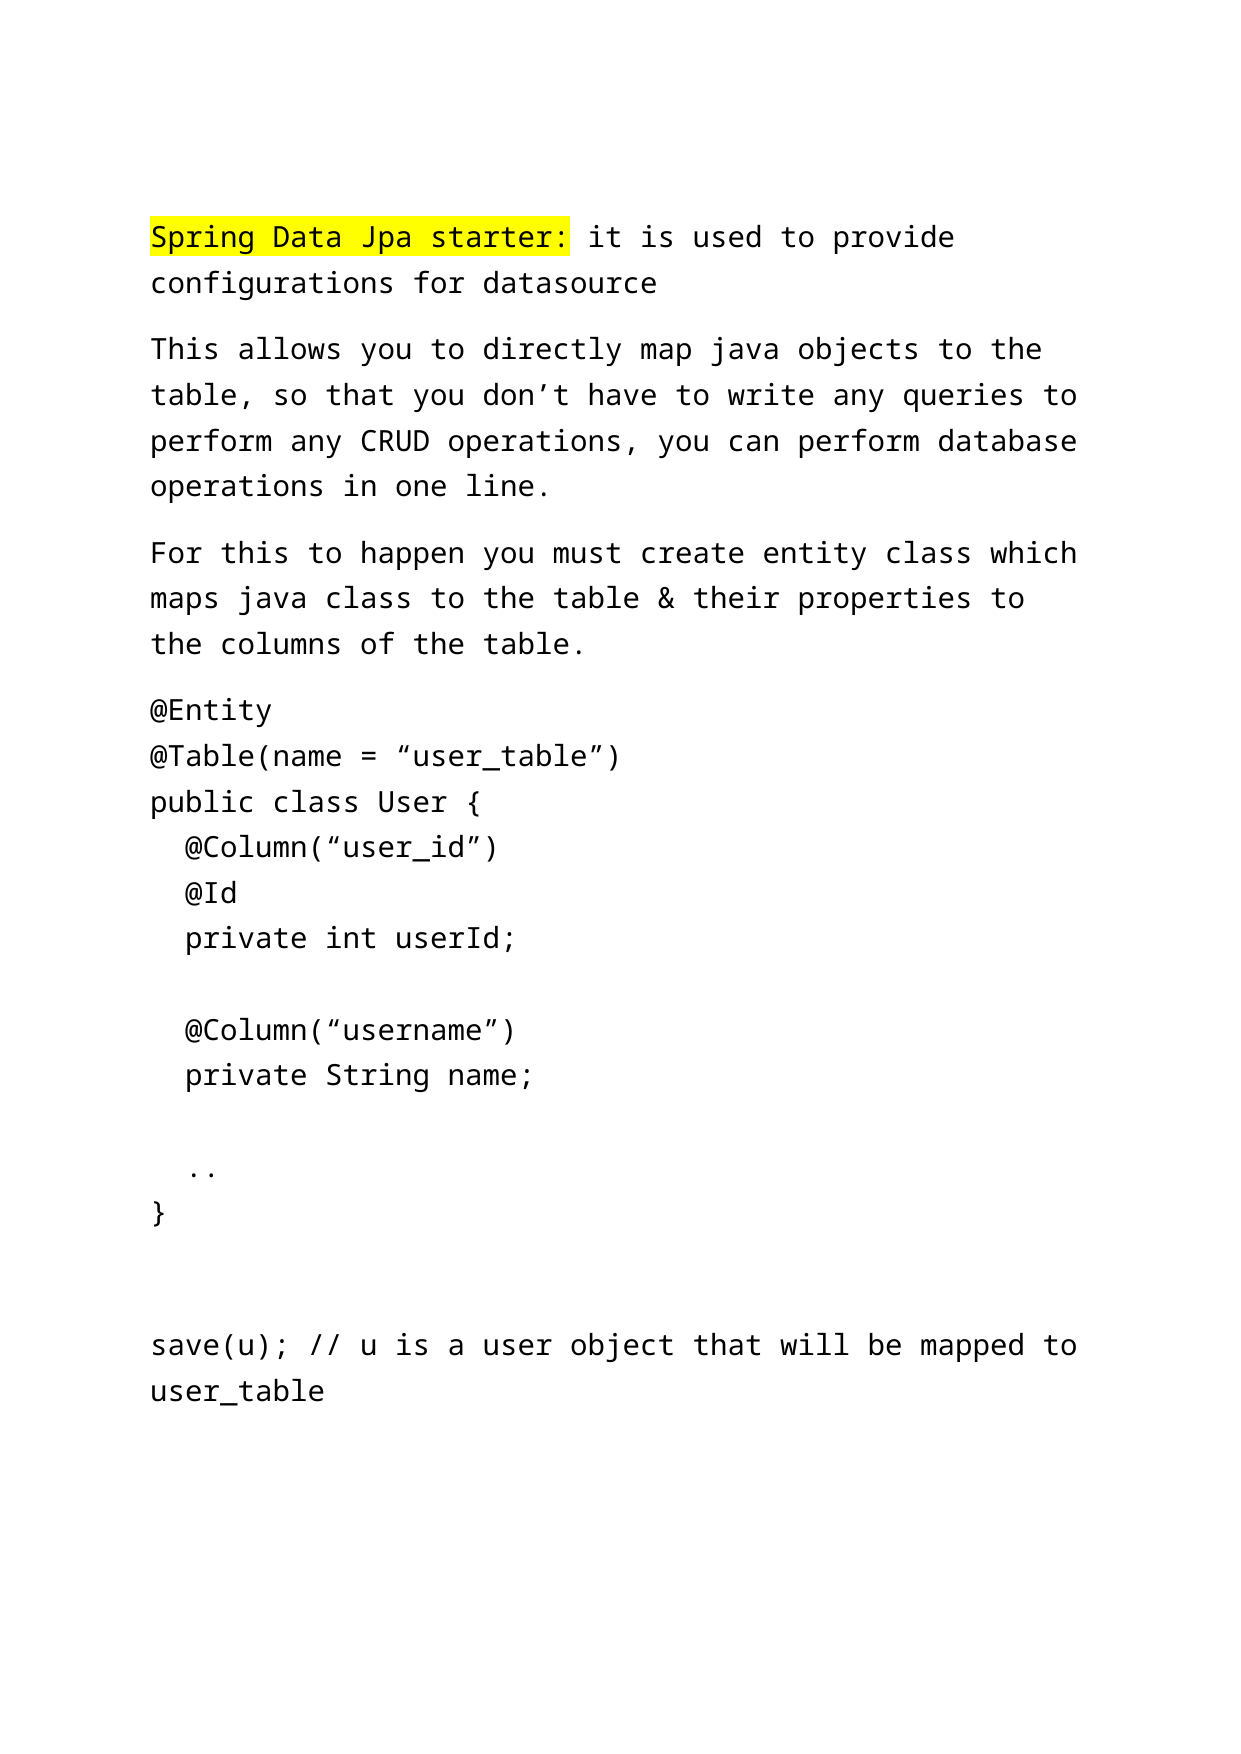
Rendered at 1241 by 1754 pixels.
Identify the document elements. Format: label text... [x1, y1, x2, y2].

text Spring Data Jpa starter: it is used to provide configurations for datasource [150, 216, 1090, 302]
text save(u); // u is a user object that will be mapped to user_table [150, 1324, 1090, 1410]
text For this to happen you must create entity class which maps java class to the table & their properties to the columns of the table. [150, 532, 1090, 663]
text @Entity @Table(name = “user_table”) public class User { @Column(“user_id”) @Id private int userId; @Column(“username”) private String name; .. } [150, 689, 1090, 1231]
text This allows you to directly map java objects to the table, so that you don’t have to write any queries to perform any CRUD operations, you can perform database operations in one line. [150, 328, 1090, 505]
